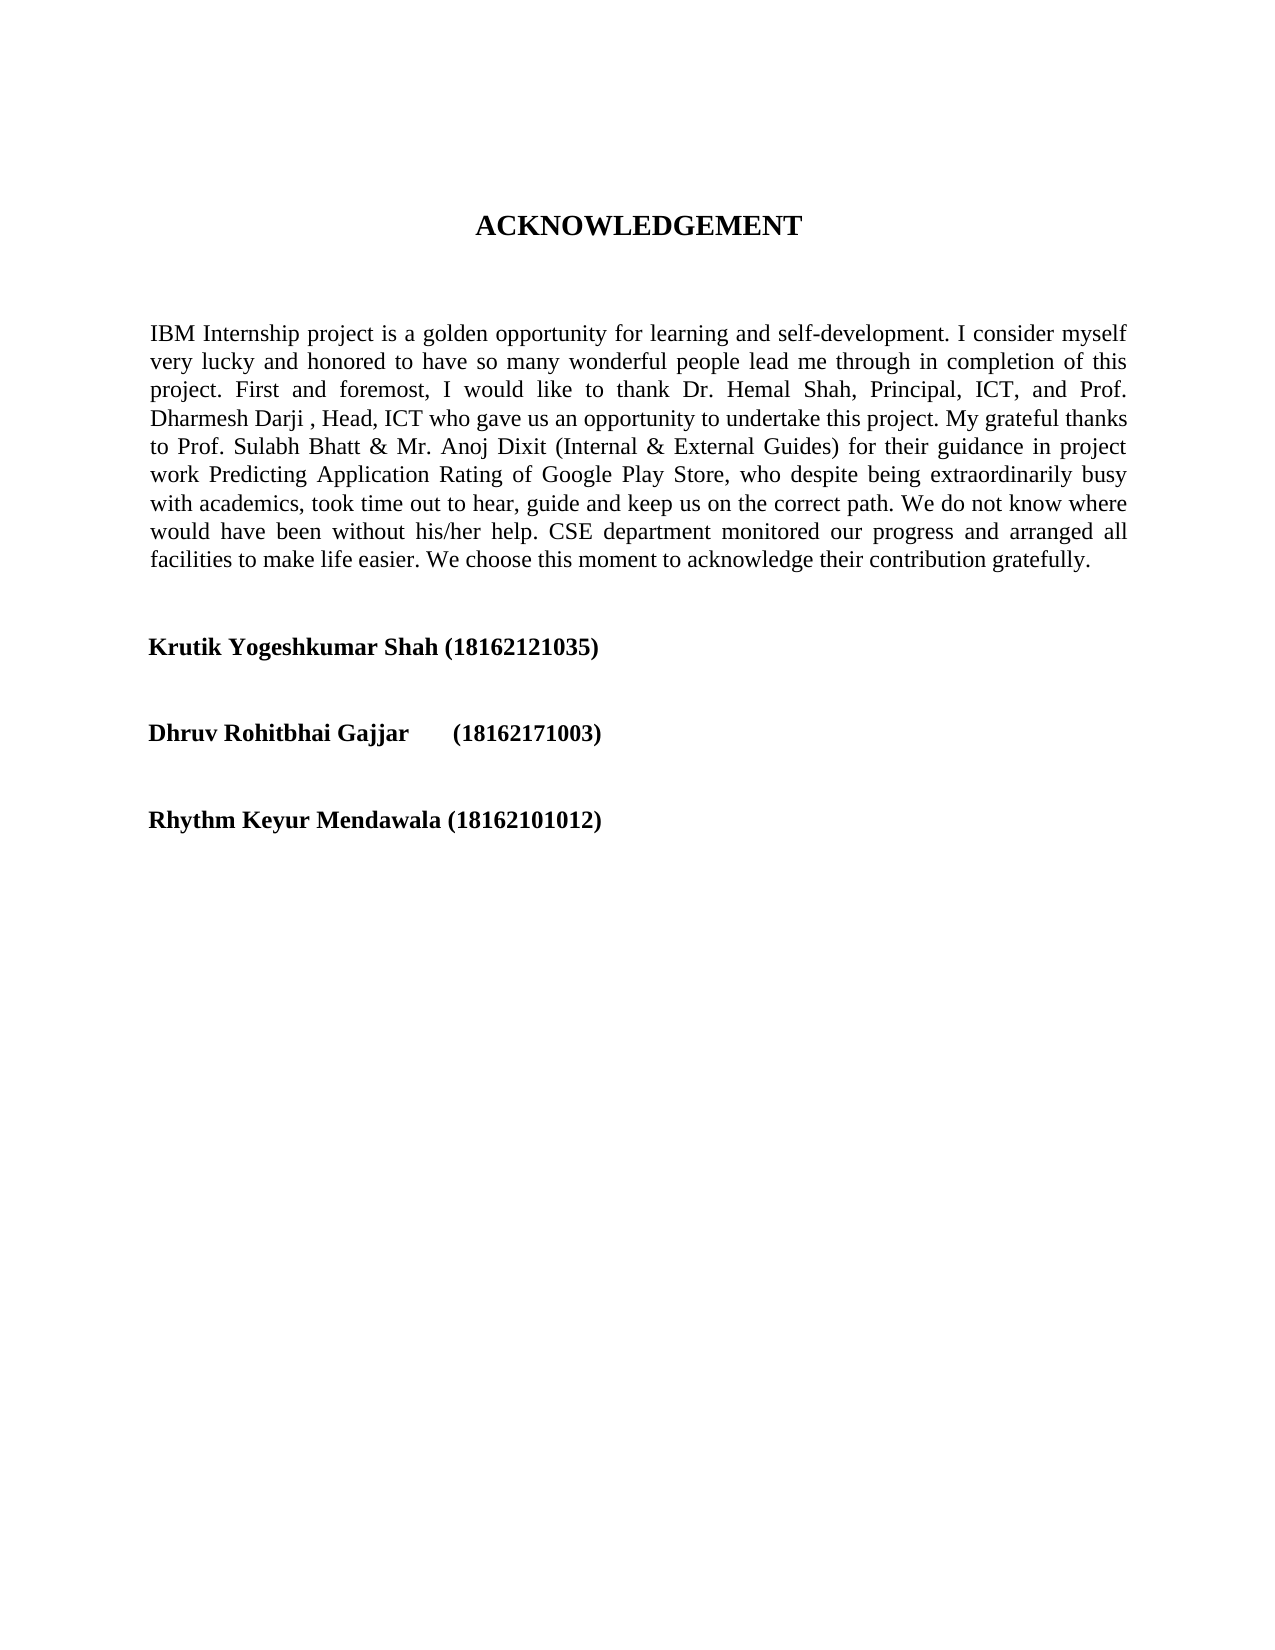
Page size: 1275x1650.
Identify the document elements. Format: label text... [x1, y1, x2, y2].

subtitle Rhythm Keyur Mendawala (18162101012) [148, 748, 699, 834]
text IBM Internship project is a golden opportunity for learning and self-development. I consider myself very lucky and honored to have so many wonderful people lead me through in completion of this project. First and foremost, I would like to thank Dr. Hemal Shah, Principal, ICT, and Prof. Dharmesh Darji , Head, ICT who gave us an opportunity to undertake this project. My grateful thanks to Prof. Sulabh Bhatt & Mr. Anoj Dixit (Internal & External Guides) for their guidance in project work Predicting Application Rating of Google Play Store, who despite being extraordinarily busy with academics, took time out to hear, guide and keep us on the correct path. We do not know where would have been without his/her help. CSE department monitored our progress and arranged all facilities to make life easier. We choose this moment to acknowledge their contribution gratefully. [150, 319, 1129, 573]
subtitle Dhruv Rohitbhai Gajjar (18162171003) [148, 662, 699, 747]
text ACKNOWLEDGEMENT [475, 208, 1187, 242]
subtitle Krutik Yogeshkumar Shah (18162121035) [148, 575, 699, 661]
